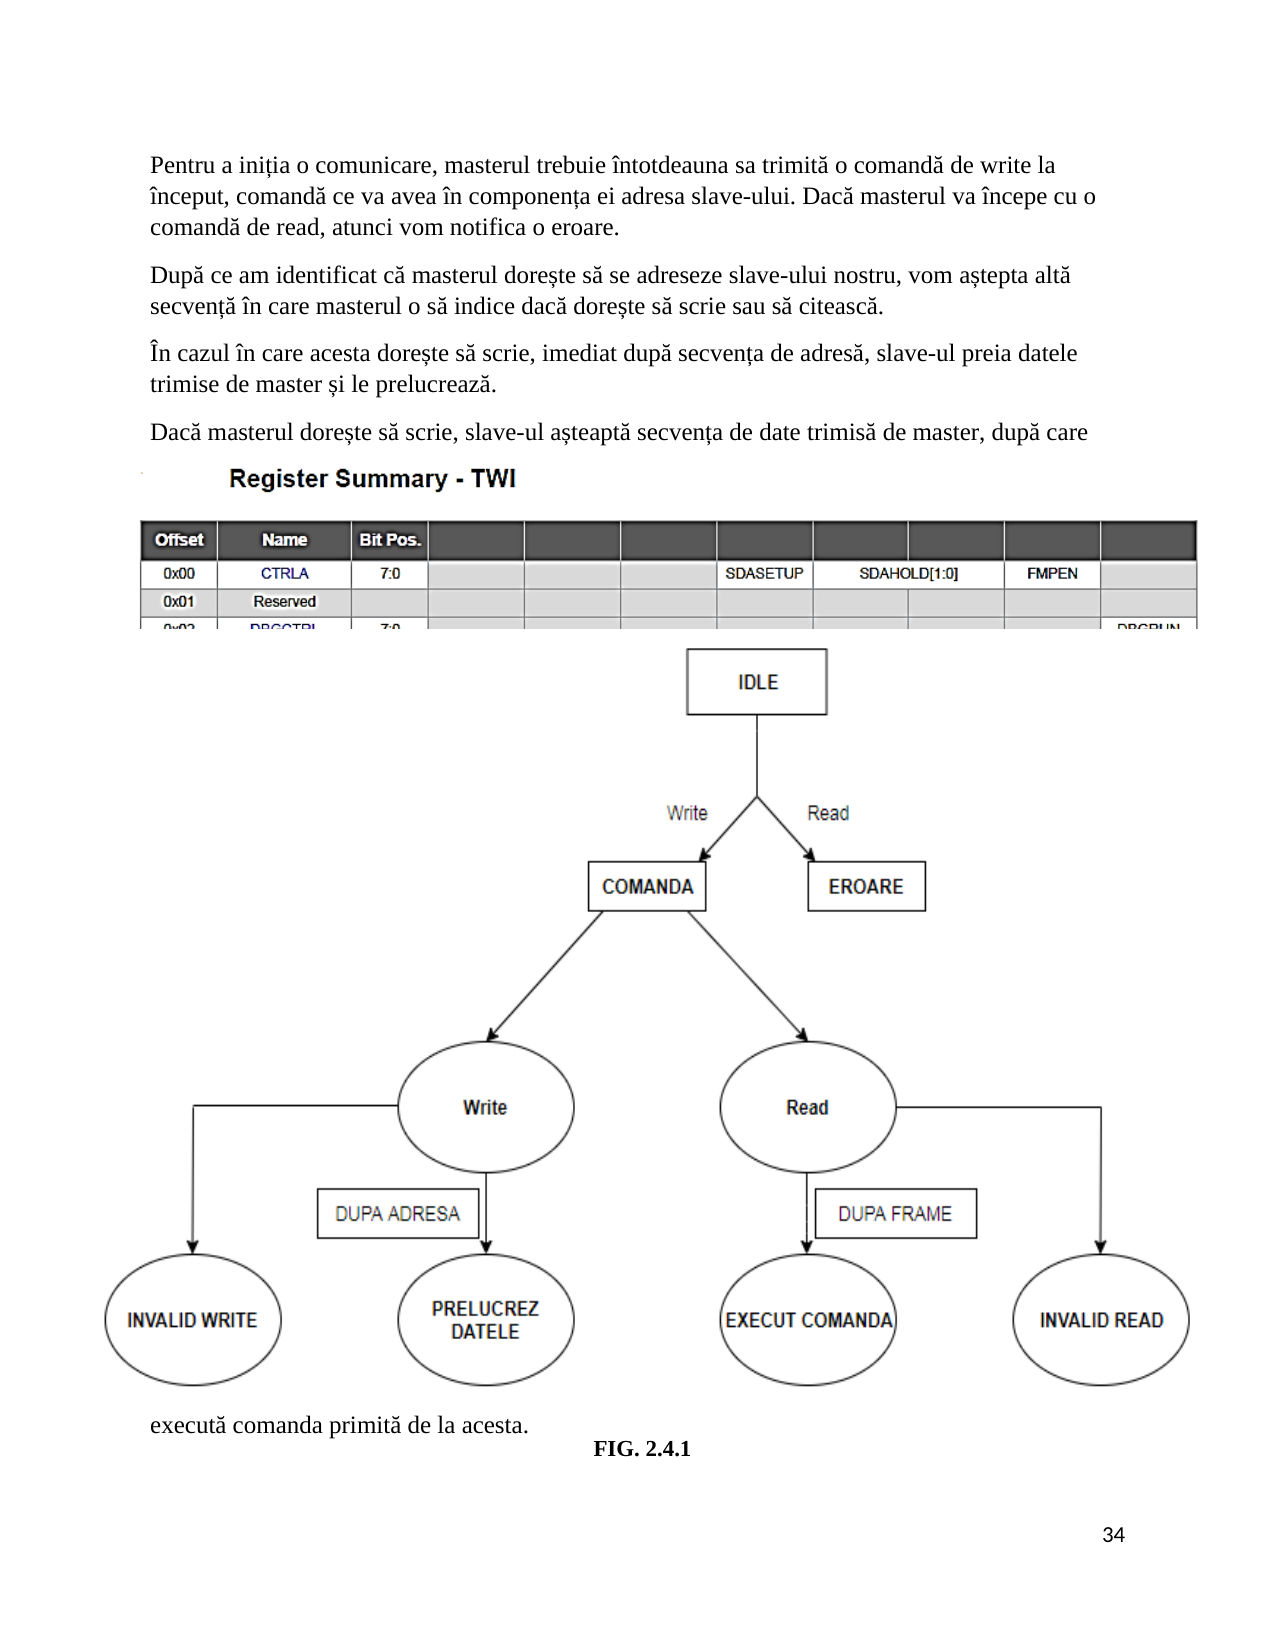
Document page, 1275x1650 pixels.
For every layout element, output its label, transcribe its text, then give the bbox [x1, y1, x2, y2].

picture [99, 447, 1211, 1411]
text Dacă masterul dorește să scrie, slave-ul așteaptă secvența de date trimisă de master, după care execută comanda primită de la acesta. [150, 417, 1125, 447]
text Pentru a iniția o comunicare, masterul trebuie întotdeauna sa trimită o comandă de write la început, comandă ce va avea în componența ei adresa slave-ului. Dacă masterul va începe cu o comandă de read, atunci vom notifica o eroare. [150, 150, 1125, 241]
text În cazul în care acesta dorește să scrie, imediat după secvența de adresă, slave-ul preia datele trimise de master și le prelucrează. [150, 338, 1125, 398]
text După ce am identificat că masterul dorește să se adreseze slave-ului nostru, vom aștepta altă secvență în care masterul o să indice dacă dorește să scrie sau să citească. [150, 260, 1125, 319]
text Dacă masterul dorește să scrie, slave-ul așteaptă secvența de date trimisă de master, după care execută comanda primită de la acesta. [150, 1411, 1125, 1439]
